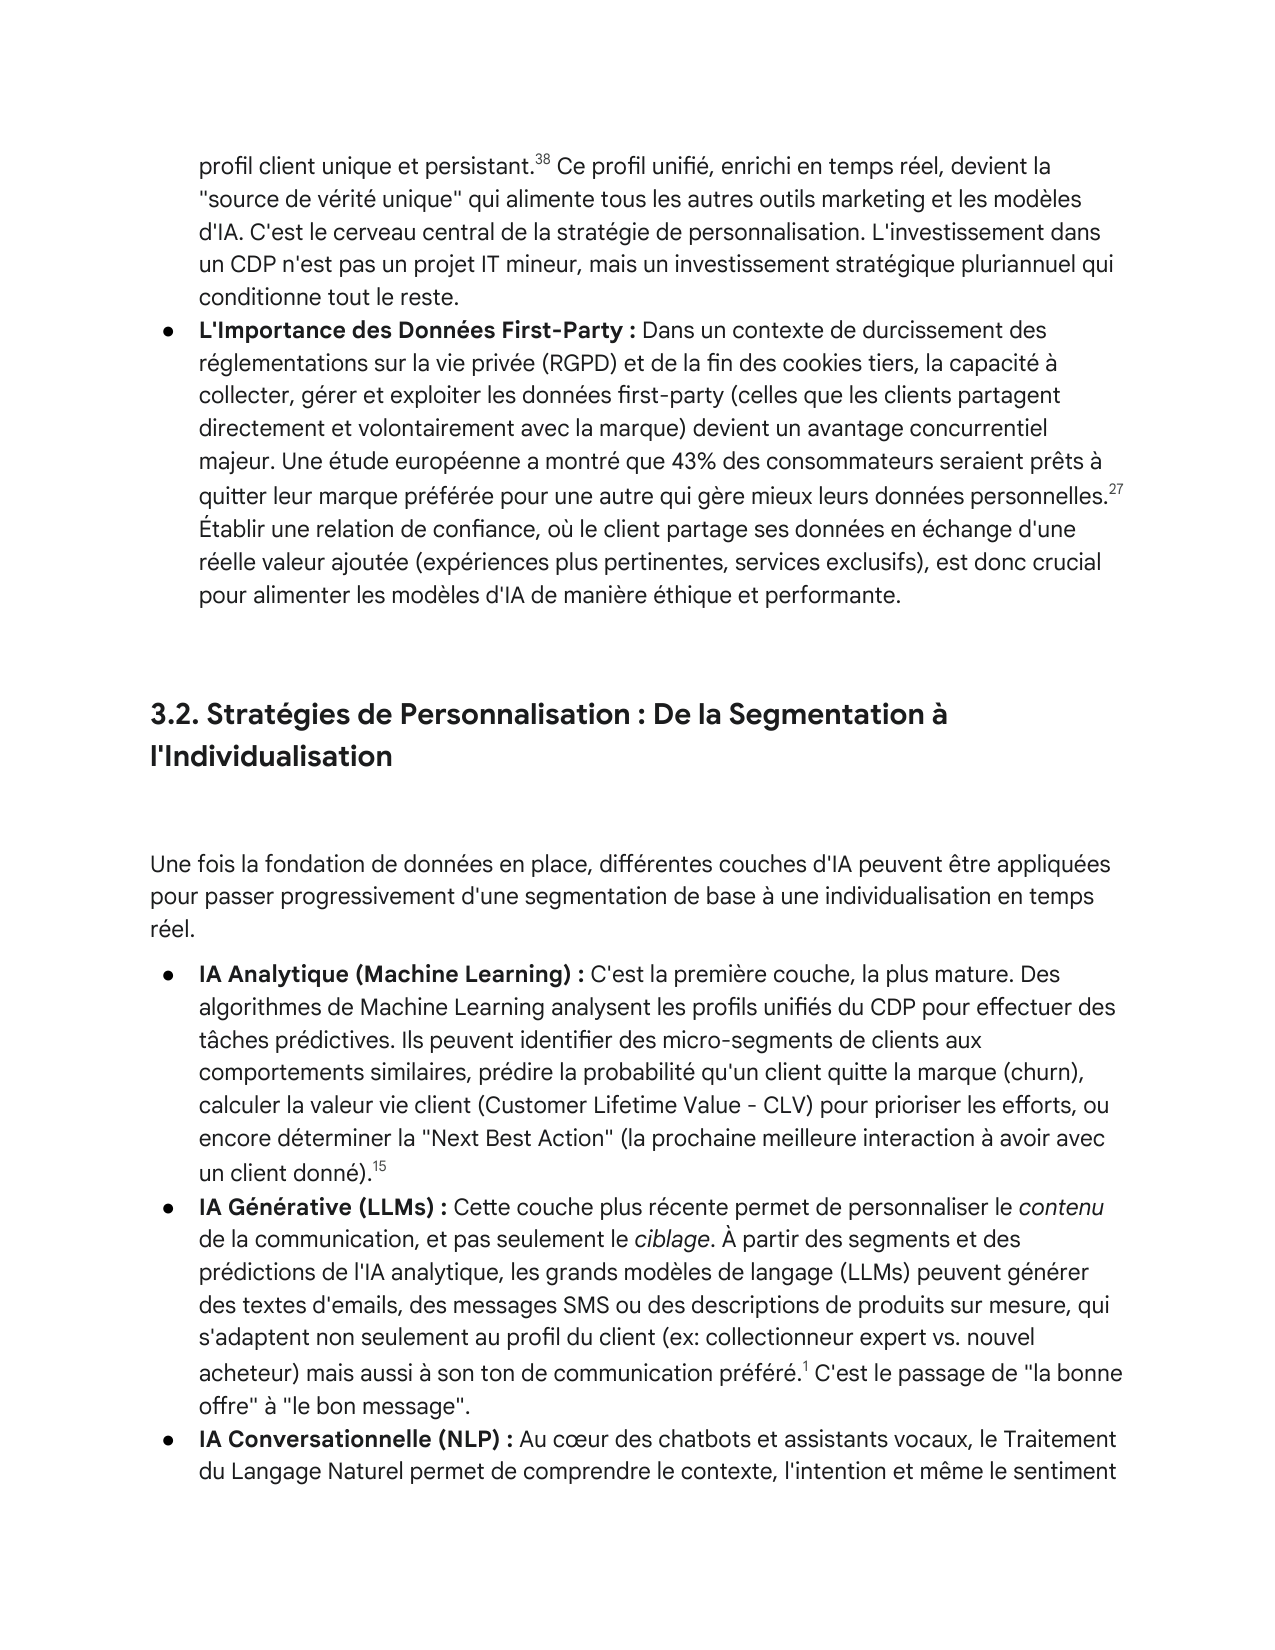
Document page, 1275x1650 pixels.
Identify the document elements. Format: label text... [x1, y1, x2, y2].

list L'Importance des Données First-Party : Dans un contexte de durcissement des réglementations sur la vie privée (RGPD) et de la fin des cookies tiers, la capacité à collecter, gérer et exploiter les données first-party (celles que les clients partagent directement et volontairement avec la marque) devient un avantage concurrentiel majeur. Une étude européenne a montré que 43% des consommateurs seraient prêts à quitter leur marque préférée pour une autre qui gère mieux leurs données personnelles.27 Établir une relation de confiance, où le client partage ses données en échange d'une réelle valeur ajoutée (expériences plus pertinentes, services exclusifs), est donc crucial pour alimenter les modèles d'IA de manière éthique et performante. [161, 316, 1125, 609]
text Une fois la fondation de données en place, différentes couches d'IA peuvent être appliquées pour passer progressivement d'une segmentation de base à une individualisation en temps réel. [150, 850, 1125, 944]
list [161, 150, 1125, 312]
list IA Analytique (Machine Learning) : C'est la première couche, la plus mature. Des algorithmes de Machine Learning analysent les profils unifiés du CDP pour effectuer des tâches prédictives. Ils peuvent identifier des micro-segments de clients aux comportements similaires, prédire la probabilité qu'un client quitte la marque (churn), calculer la valeur vie client (Customer Lifetime Value - CLV) pour prioriser les efforts, ou encore déterminer la "Next Best Action" (la prochaine meilleure interaction à avoir avec un client donné).15 [161, 960, 1125, 1188]
subtitle 3.2. Stratégies de Personnalisation : De la Segmentation à l'Individualisation [150, 696, 1125, 774]
list IA Générative (LLMs) : Cette couche plus récente permet de personnaliser le contenu de la communication, et pas seulement le ciblage. À partir des segments et des prédictions de l'IA analytique, les grands modèles de langage (LLMs) peuvent générer des textes d'emails, des messages SMS ou des descriptions de produits sur mesure, qui s'adaptent non seulement au profil du client (ex: collectionneur expert vs. nouvel acheteur) mais aussi à son ton de communication préféré.1 C'est le passage de "la bonne offre" à "le bon message". [161, 1193, 1125, 1421]
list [161, 1425, 1125, 1486]
